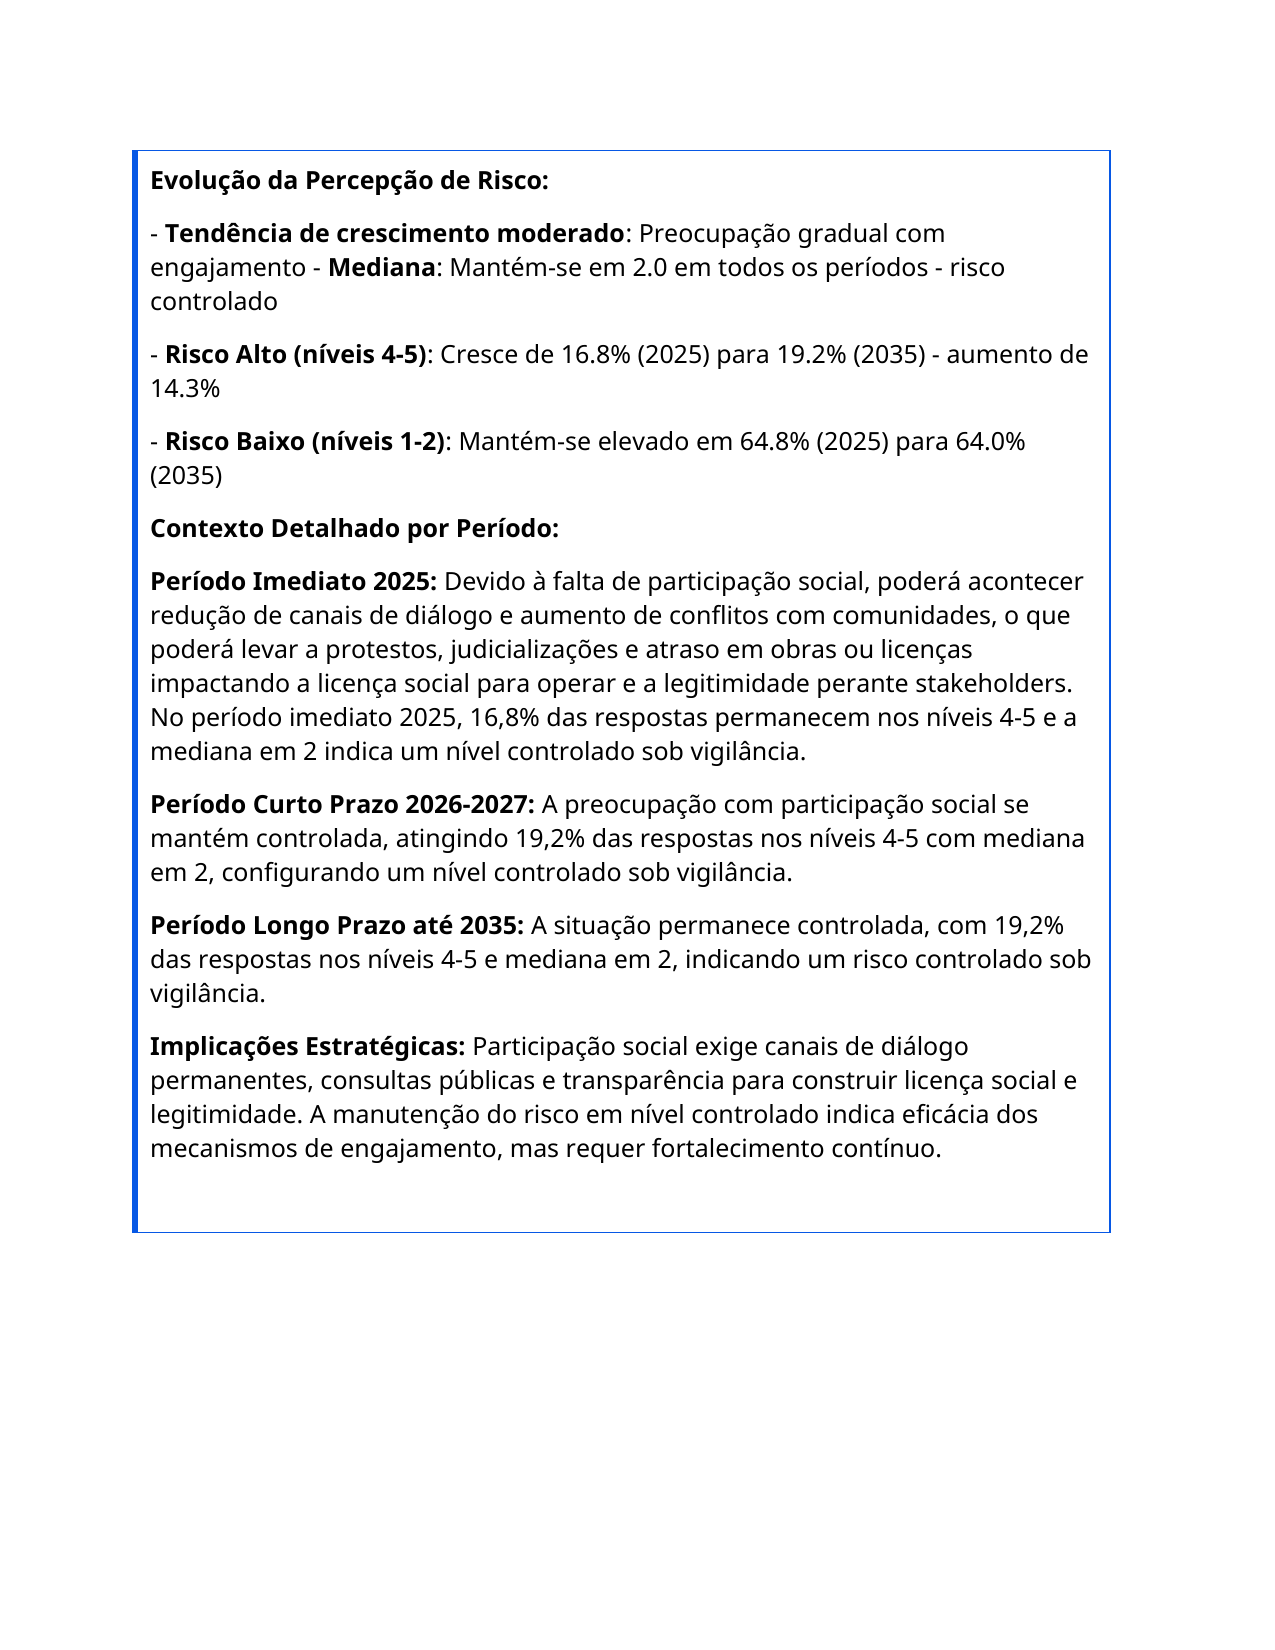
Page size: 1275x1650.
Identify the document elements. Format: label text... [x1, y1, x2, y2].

table_cell Evolução da Percepção de Risco: - Tendência de crescimento moderado: Preocupação gradual com engajamento - Mediana: Mantém-se em 2.0 em todos os períodos - risco controlado - Risco Alto (níveis 4-5): Cresce de 16.8% (2025) para 19.2% (2035) - aumento de 14.3% - Risco Baixo (níveis 1-2): Mantém-se elevado em 64.8% (2025) para 64.0% (2035) Contexto Detalhado por Período: Período Imediato 2025: Devido à falta de participação social, poderá acontecer redução de canais de diálogo e aumento de conflitos com comunidades, o que poderá levar a protestos, judicializações e atraso em obras ou licenças impactando a licença social para operar e a legitimidade perante stakeholders. No período imediato 2025, 16,8% das respostas permanecem nos níveis 4-5 e a mediana em 2 indica um nível controlado sob vigilância. Período Curto Prazo 2026-2027: A preocupação com participação social se mantém controlada, atingindo 19,2% das respostas nos níveis 4-5 com mediana em 2, configurando um nível controlado sob vigilância. Período Longo Prazo até 2035: A situação permanece controlada, com 19,2% das respostas nos níveis 4-5 e mediana em 2, indicando um risco controlado sob vigilância. Implicações Estratégicas: Participação social exige canais de diálogo permanentes, consultas públicas e transparência para construir licença social e legitimidade. A manutenção do risco em nível controlado indica eficácia dos mecanismos de engajamento, mas requer fortalecimento contínuo. [138, 151, 1109, 1232]
